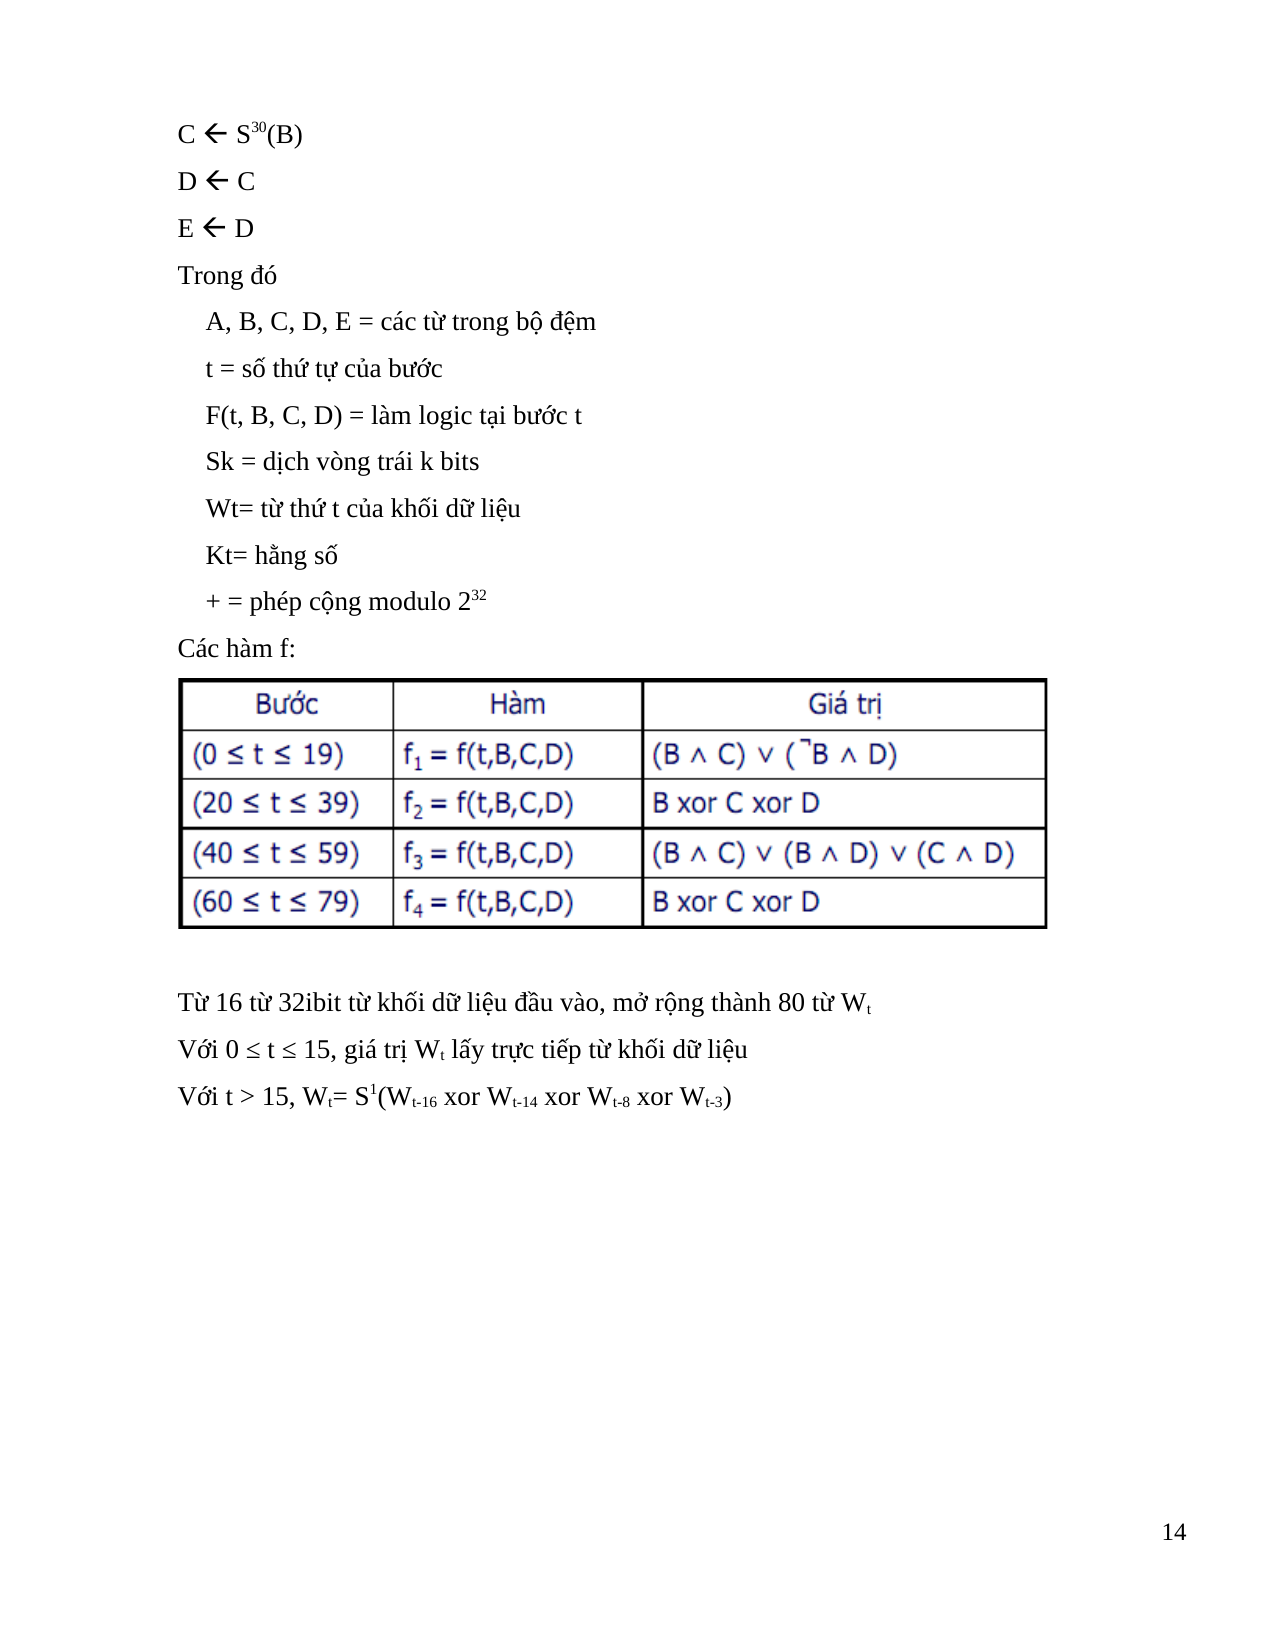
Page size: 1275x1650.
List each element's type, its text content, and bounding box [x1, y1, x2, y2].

text + = phép cộng modulo 232 [205, 585, 1186, 617]
text F(t, B, C, D) = làm logic tại bước t [205, 399, 1186, 430]
text Trong đó [177, 259, 1186, 290]
text Các hàm f: [177, 632, 1186, 663]
text A, B, C, D, E = các từ trong bộ đệm [205, 305, 1186, 337]
text Với t > 15, Wt= S1(Wt-16 xor Wt-14 xor Wt-8 xor Wt-3) [177, 1079, 1186, 1111]
text Wt= từ thứ t của khối dữ liệu [205, 492, 1186, 523]
text Kt= hằng số [205, 539, 1186, 570]
text C S30(B) [177, 118, 1186, 149]
text Sk = dịch vòng trái k bits [205, 445, 1186, 477]
picture [177, 678, 1048, 929]
text Với 0 ≤ t ≤ 15, giá trị Wt lấy trực tiếp từ khối dữ liệu [177, 1033, 1186, 1064]
text E D [177, 212, 1186, 243]
text t = số thứ tự của bước [205, 352, 1186, 383]
text D C [177, 165, 1186, 196]
text Từ 16 từ 32ibit từ khối dữ liệu đầu vào, mở rộng thành 80 từ Wt [177, 986, 1186, 1017]
